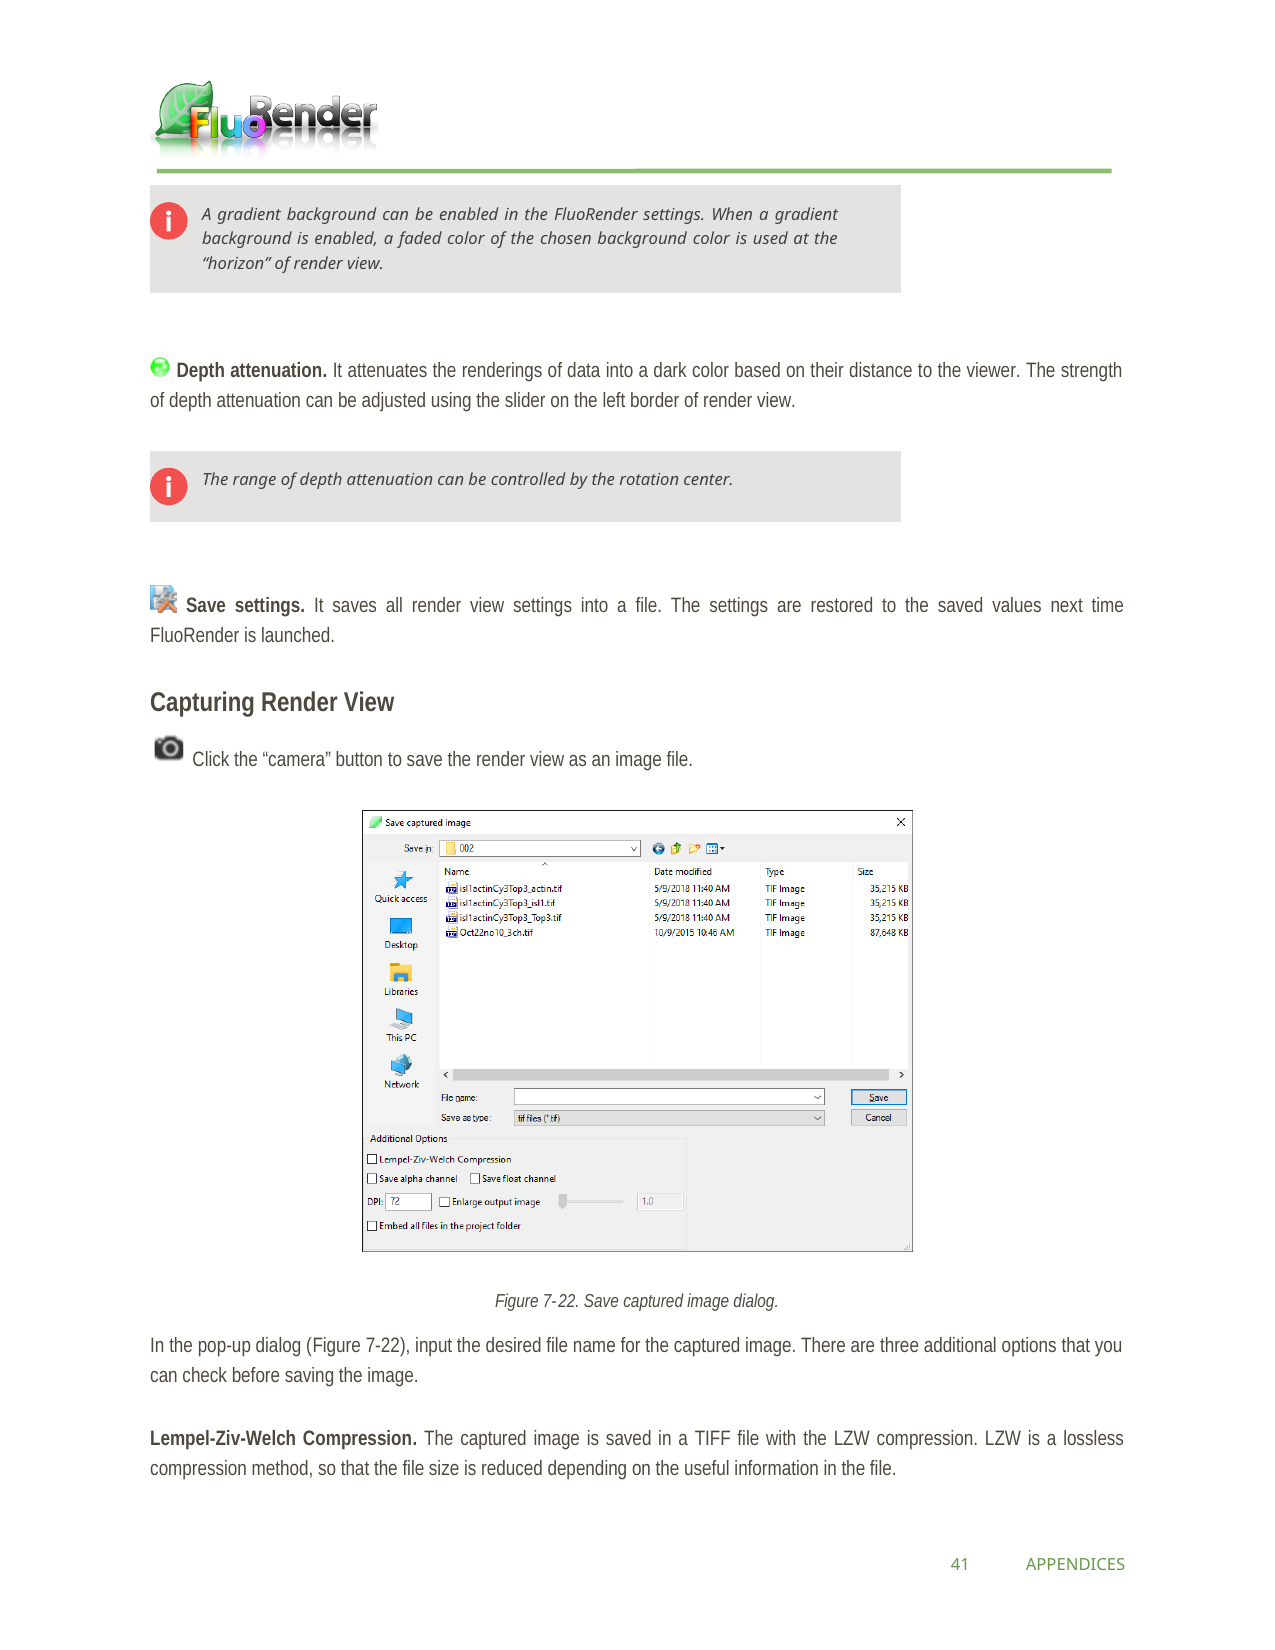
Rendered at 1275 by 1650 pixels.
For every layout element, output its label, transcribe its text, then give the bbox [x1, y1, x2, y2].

picture [150, 729, 188, 767]
text Lempel-Ziv-Welch Compression. The captured image is saved in a TIFF file with the LZW compression. LZW is a lossless compression method, so that the file size is reduced depending on the useful information in the file. [150, 1426, 1125, 1480]
subtitle Capturing Render View [150, 686, 1125, 717]
picture [150, 75, 379, 162]
text Click the “camera” button to save the render view as an image file. [150, 729, 1125, 771]
text Save settings. It saves all render view settings into a file. The settings are restored to the saved values next time FluoRender is launched. [150, 585, 1125, 647]
text Depth attenuation. It attenuates the renderings of data into a dark color based on their distance to the viewer. The strength of depth attenuation can be adjusted using the slider on the left border of render view. [150, 356, 1125, 412]
picture [362, 810, 913, 1252]
picture [150, 356, 171, 378]
table_header A gradient background can be enabled in the FluoRender settings. When a gradient background is enabled, a faded color of the chosen background color is used at the “horizon” of render view. [202, 185, 901, 293]
table_header [150, 185, 202, 293]
picture [150, 585, 177, 613]
table_header The range of depth attenuation can be controlled by the rotation center. [202, 451, 901, 522]
table_header [150, 451, 202, 522]
